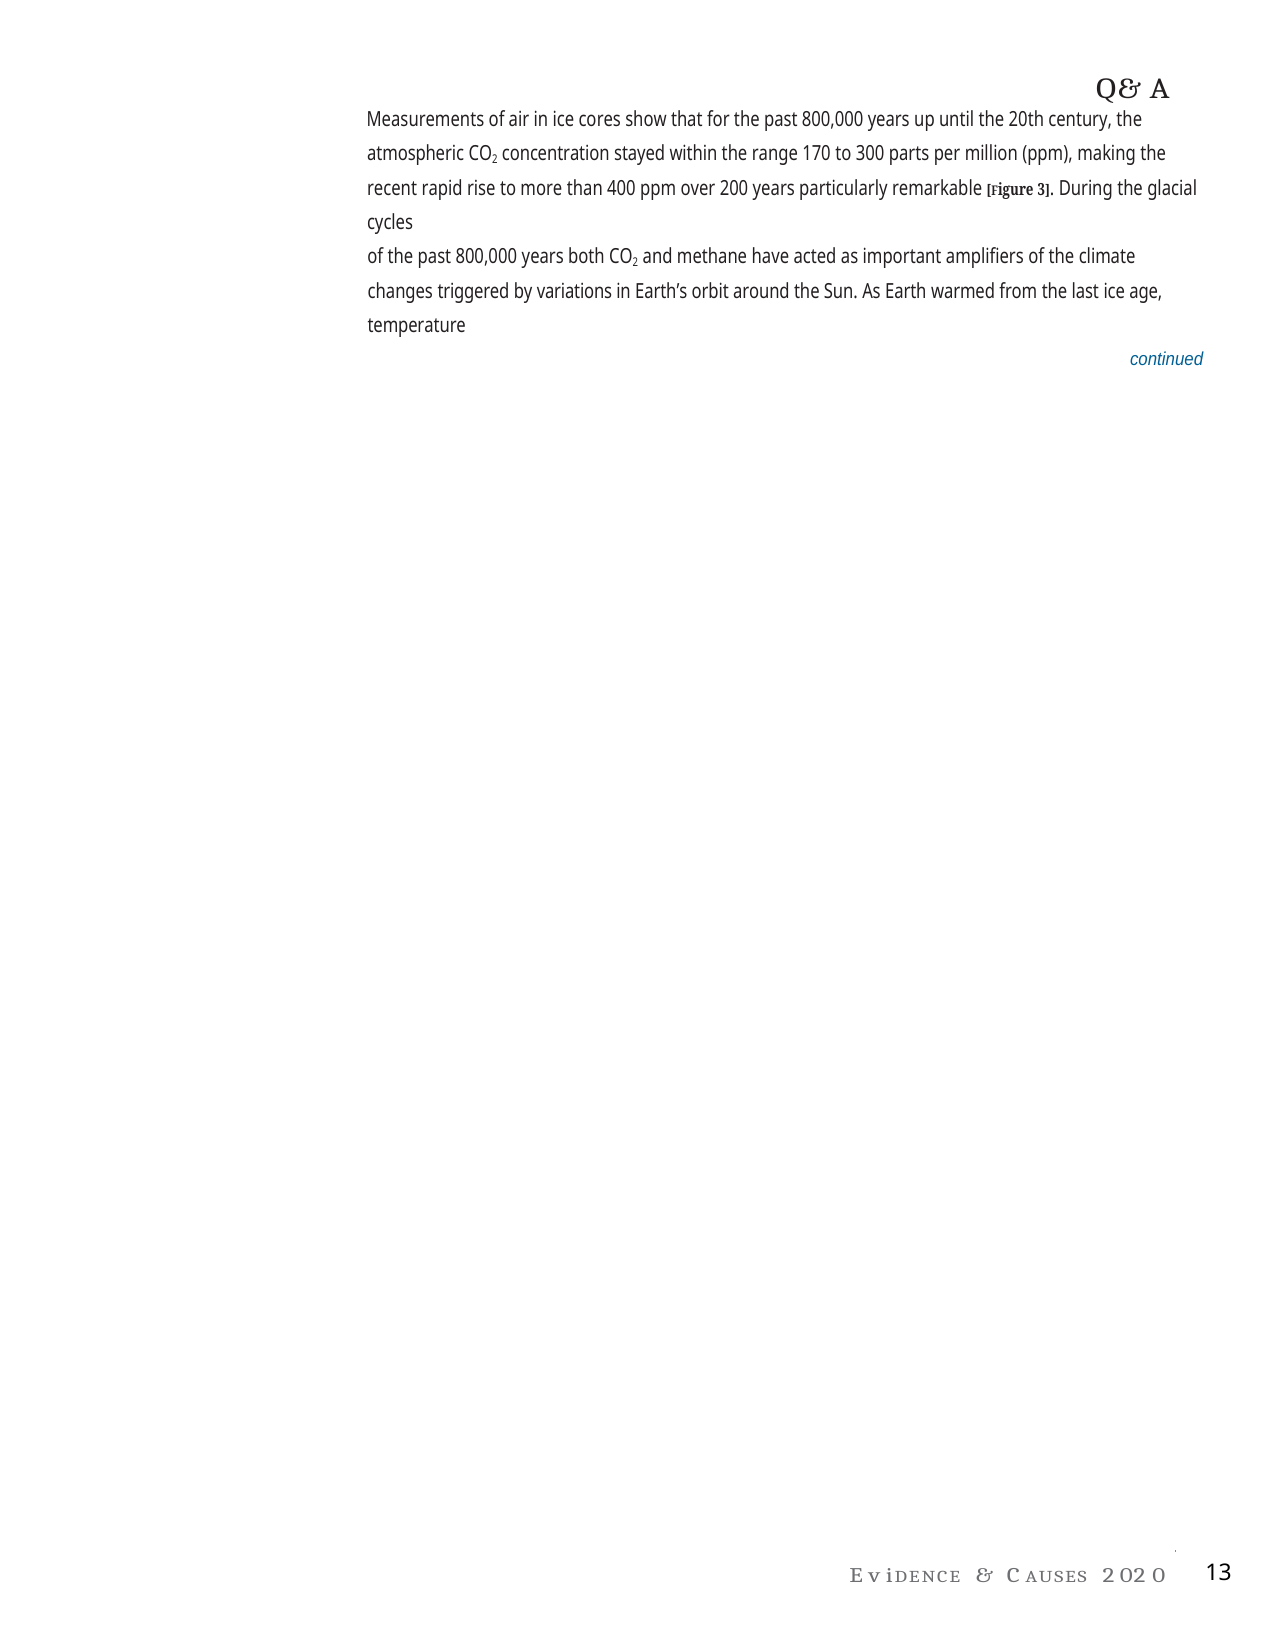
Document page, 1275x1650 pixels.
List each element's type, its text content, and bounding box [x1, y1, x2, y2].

text of the past 800,000 years both CO2 and methane have acted as important amplifiers of the climate changes triggered by variations in Earth’s orbit around the Sun. As Earth warmed from the last ice age, temperature [367, 242, 1198, 339]
text continued [0, 347, 1204, 369]
text Measurements of air in ice cores show that for the past 800,000 years up until the 20th century, the atmospheric CO2 concentration stayed within the range 170 to 300 parts per million (ppm), making the recent rapid rise to more than 400 ppm over 200 years particularly remarkable [figure 3]. During the glacial cycles [366, 104, 1198, 236]
